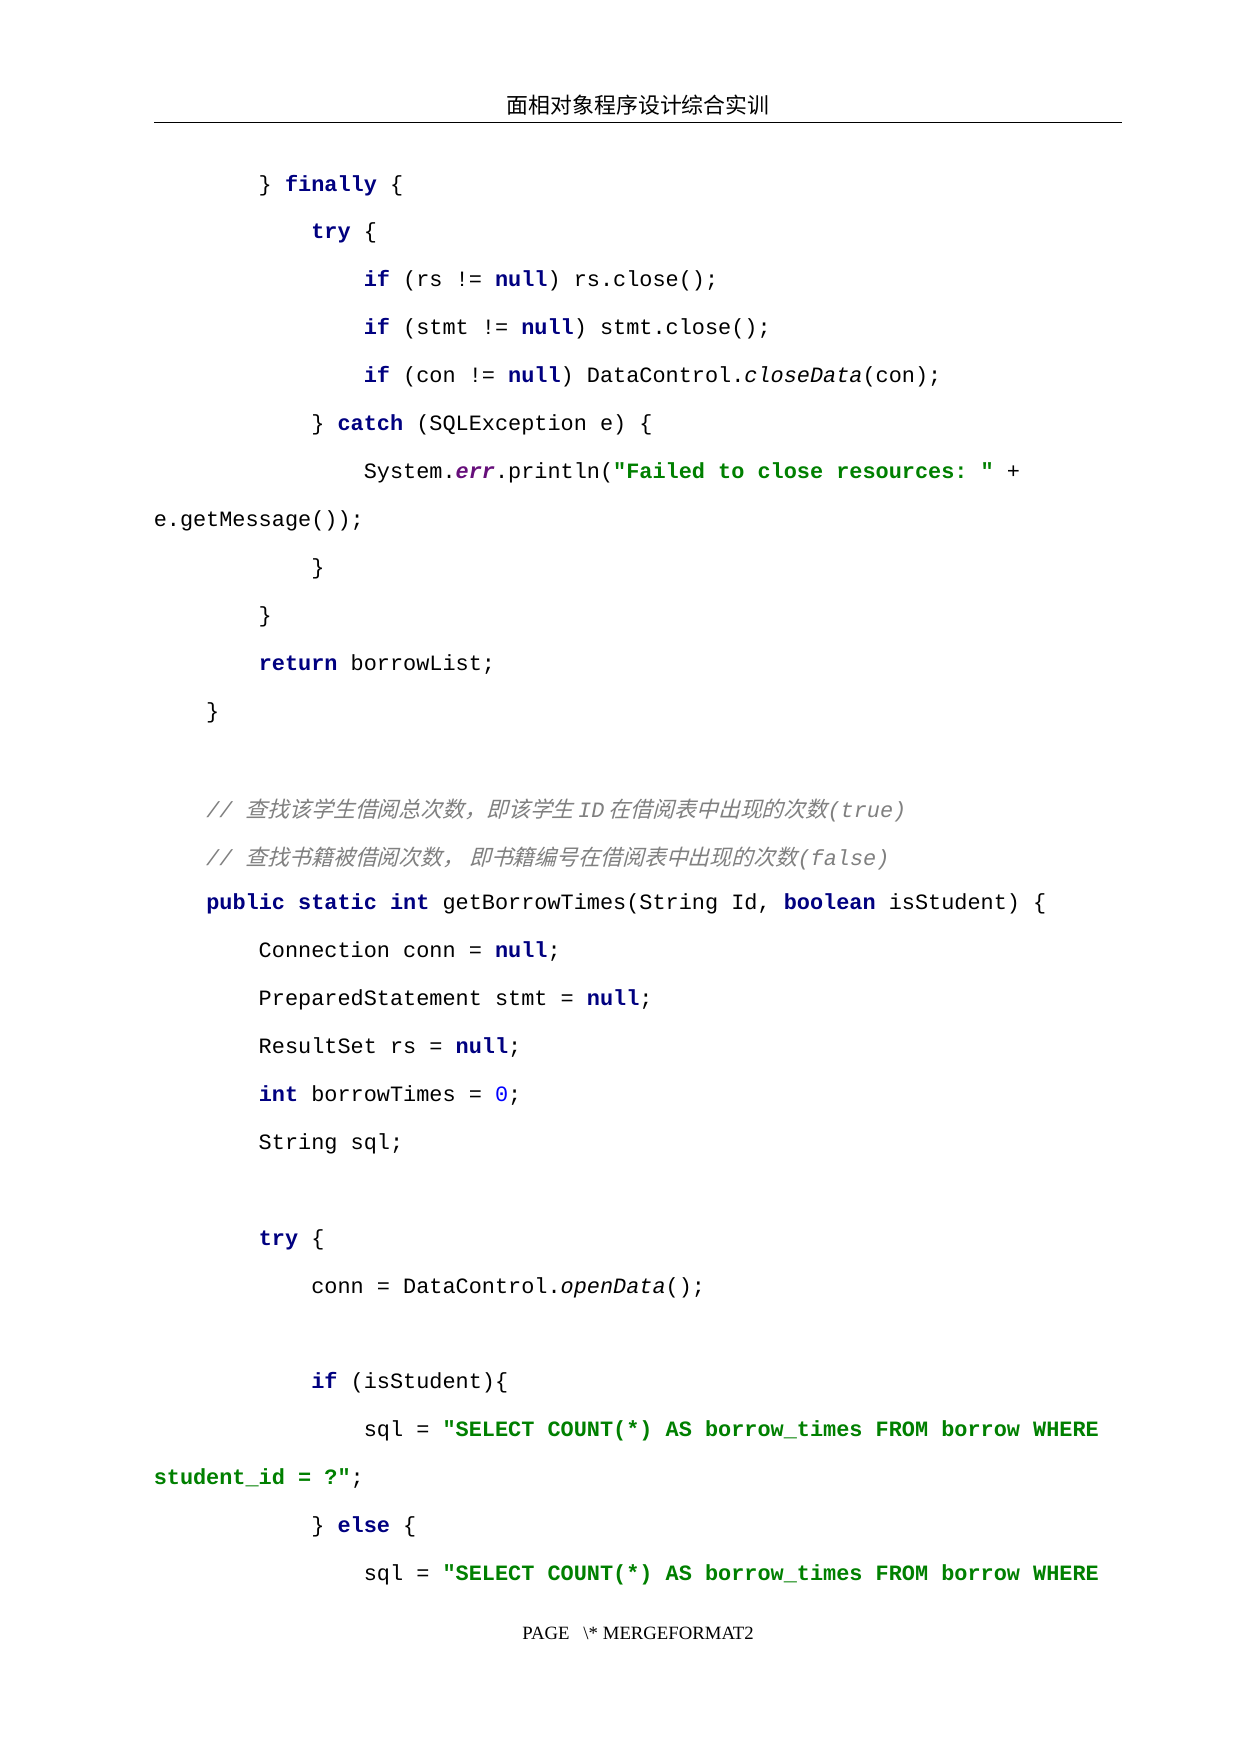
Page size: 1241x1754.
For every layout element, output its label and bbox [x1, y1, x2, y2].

text [153, 161, 1122, 1599]
